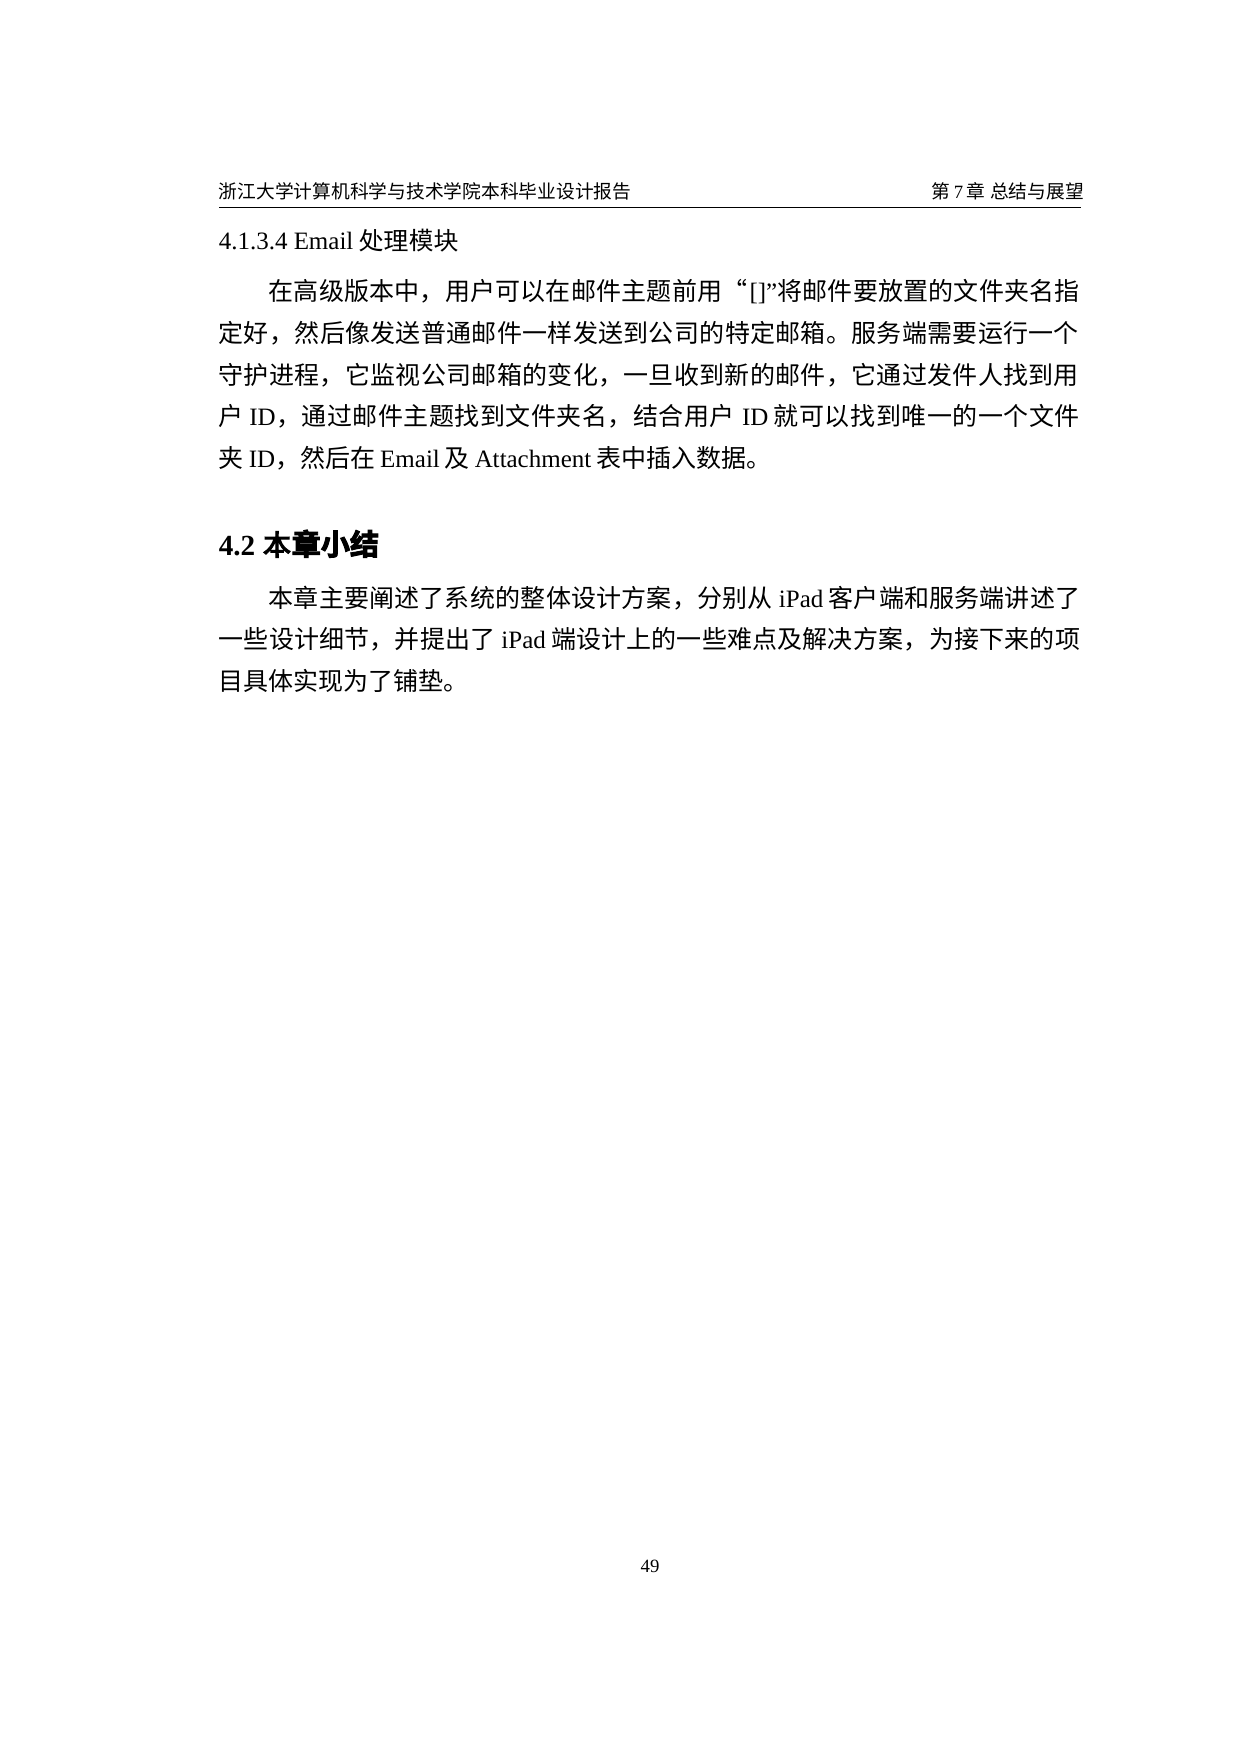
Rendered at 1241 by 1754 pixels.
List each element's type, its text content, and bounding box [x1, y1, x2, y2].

text 在高级版本中，用户可以在邮件主题前用“[]”将邮件要放置的文件夹名指定好，然后像发送普通邮件一样发送到公司的特定邮箱。服务端需要运行一个守护进程，它监视公司邮箱的变化，一旦收到新的邮件，它通过发件人找到用户ID，通过邮件主题找到文件夹名，结合用户ID就可以找到唯一的一个文件夹ID，然后在Email及Attachment表中插入数据。 [218, 267, 1081, 476]
text 本章主要阐述了系统的整体设计方案，分别从iPad客户端和服务端讲述了一些设计细节，并提出了iPad端设计上的一些难点及解决方案，为接下来的项目具体实现为了铺垫。 [218, 574, 1081, 699]
text 本章小结 [218, 526, 1081, 561]
text Email处理模块 [218, 224, 1081, 255]
